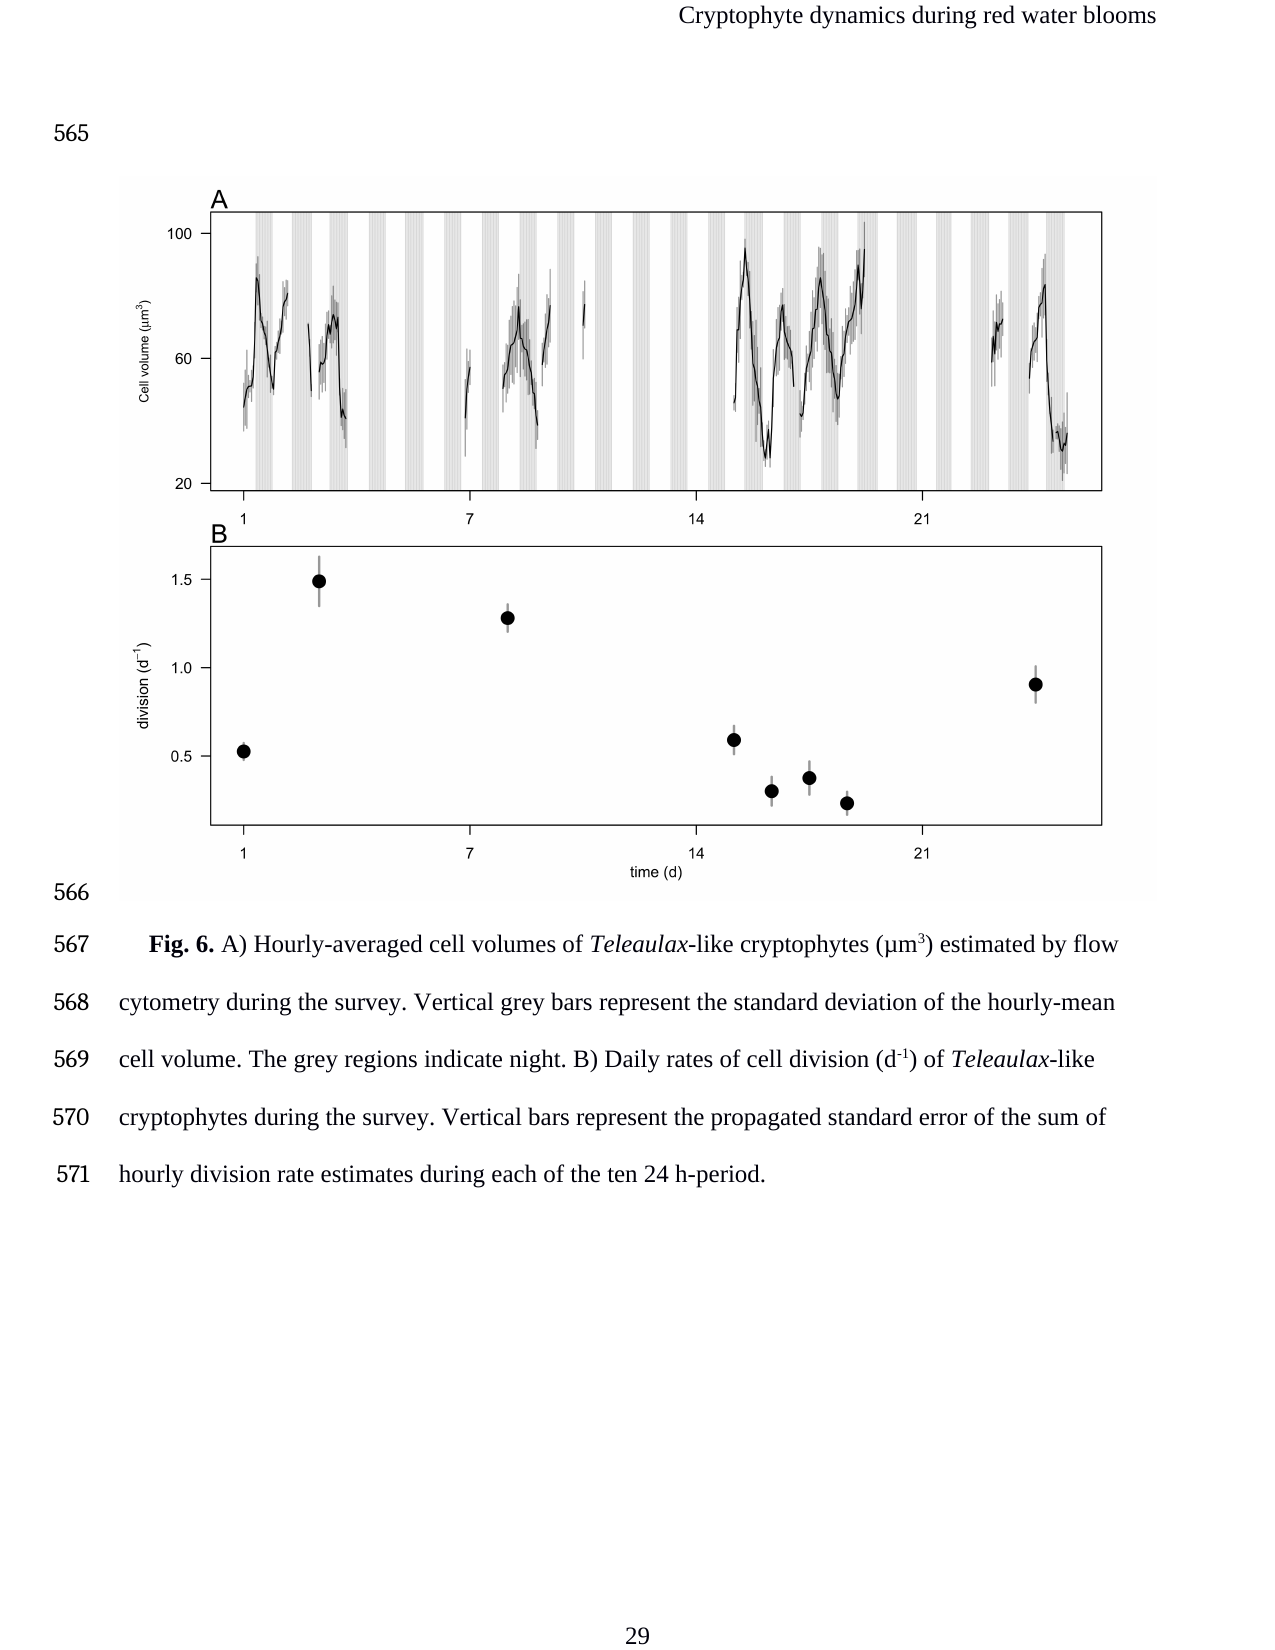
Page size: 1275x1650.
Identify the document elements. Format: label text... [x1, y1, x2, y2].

picture [118, 176, 1157, 901]
text Fig. 6. A) Hourly-averaged cell volumes of Teleaulax-like cryptophytes (µm3) estimated by flow cytometry during the survey. Vertical grey bars represent the standard deviation of the hourly-mean cell volume. The grey regions indicate night. B) Daily rates of cell division (d-1) of Teleaulax-like cryptophytes during the survey. Vertical bars represent the propagated standard error of the sum of hourly division rate estimates during each of the ten 24 h-period. [118, 929, 1156, 1188]
